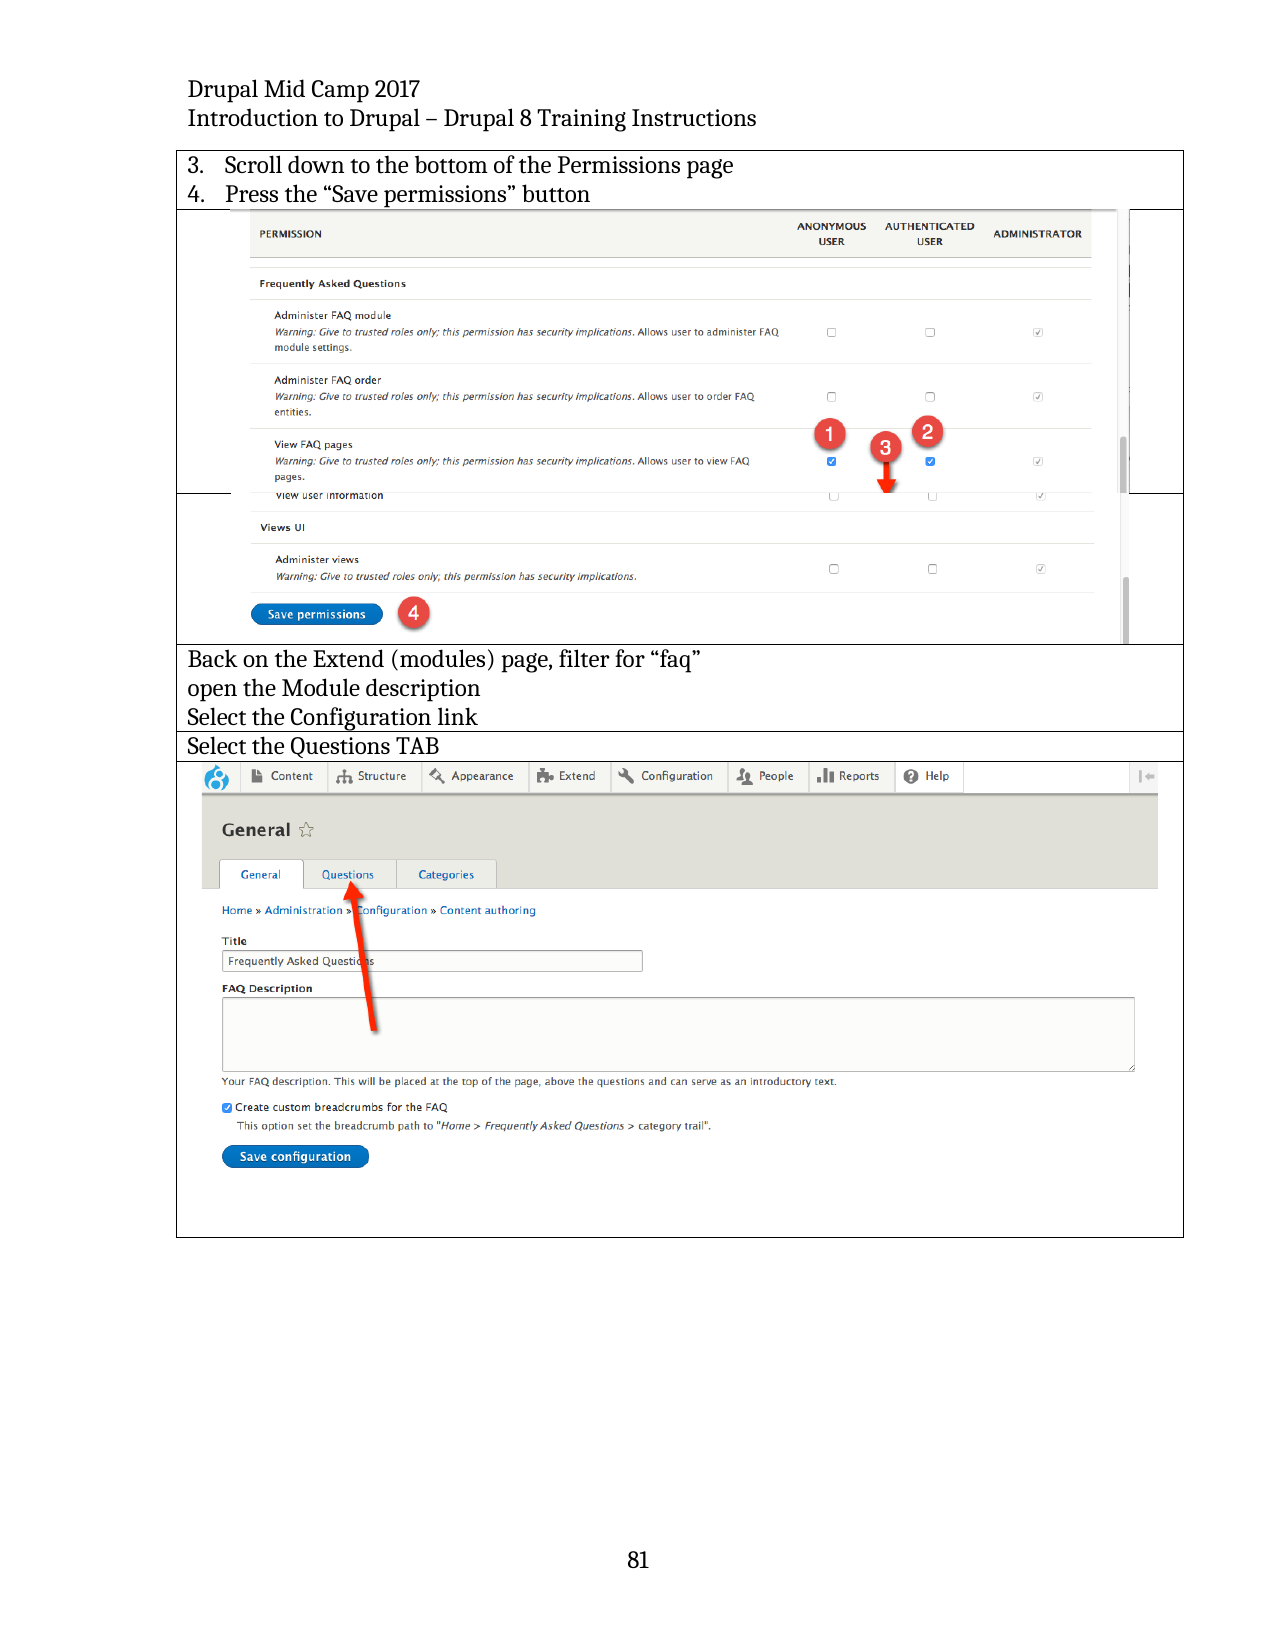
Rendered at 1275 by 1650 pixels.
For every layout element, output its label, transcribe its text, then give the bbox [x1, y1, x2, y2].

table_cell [177, 151, 1183, 208]
table_cell [177, 494, 231, 644]
table_cell [1129, 494, 1183, 644]
table_cell Back on the Extend (modules) page, filter for “faq” open the Module description Select the Configuration link [177, 645, 1183, 731]
table_cell [177, 210, 230, 493]
table_cell [1130, 210, 1183, 493]
table_cell [1158, 762, 1183, 1237]
picture [230, 209, 1130, 644]
table_cell Select the Questions TAB [177, 732, 1183, 761]
picture [201, 762, 1158, 1237]
table_cell [177, 762, 201, 1237]
